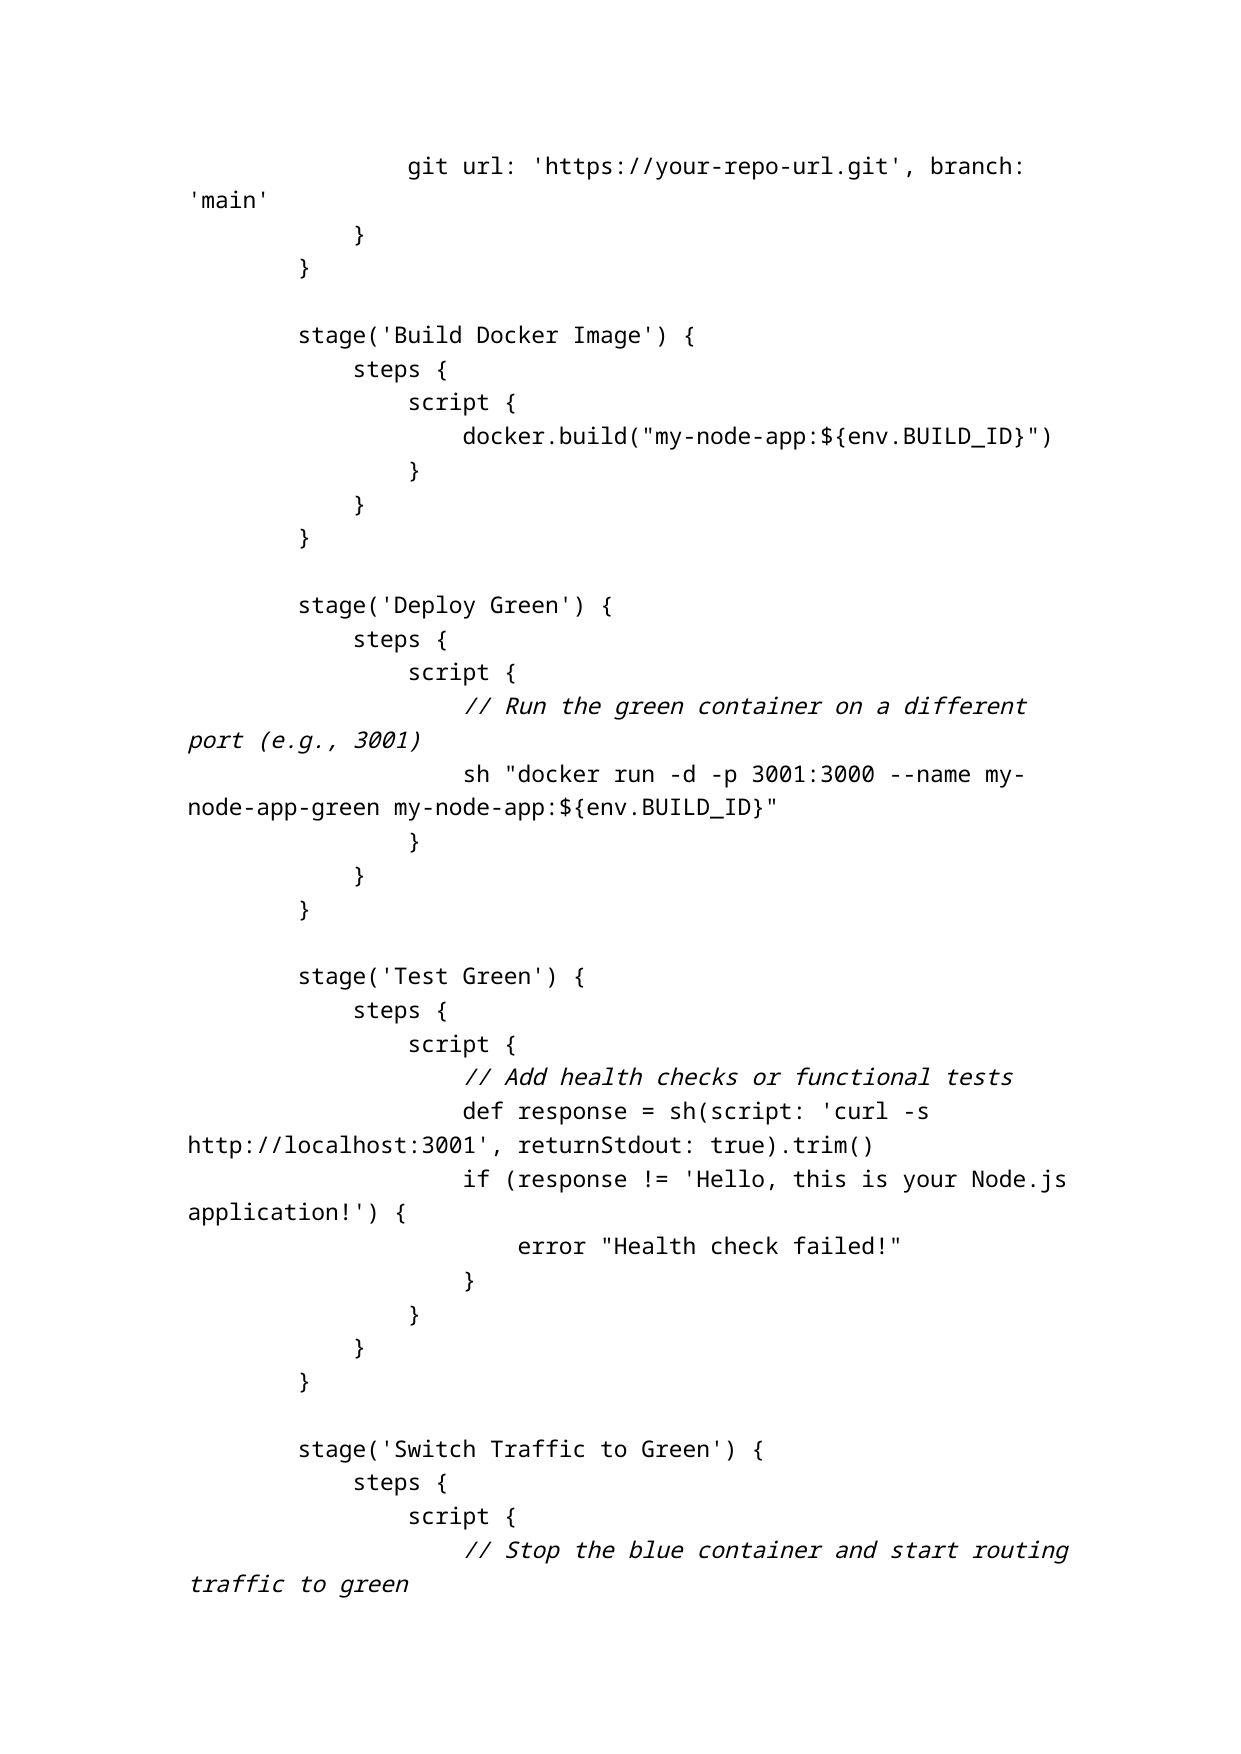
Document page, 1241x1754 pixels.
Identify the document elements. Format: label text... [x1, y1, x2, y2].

text def response = sh(script: 'curl -s http://localhost:3001', returnStdout: true).trim() [187, 1095, 1090, 1160]
text steps { [187, 994, 1090, 1025]
text } [187, 1264, 1090, 1295]
text steps { [187, 352, 1090, 384]
text docker.build("my-node-app:${env.BUILD_ID}") [187, 420, 1090, 451]
text } [187, 454, 1090, 485]
text if (response != 'Hello, this is your Node.js application!') { [187, 1162, 1090, 1227]
text } [187, 1331, 1090, 1362]
text } [187, 825, 1090, 856]
text } [187, 1365, 1090, 1396]
text sh "docker run -d -p 3001:3000 --name my-node-app-green my-node-app:${env.BUILD_ID}" [187, 757, 1090, 822]
text stage('Switch Traffic to Green') { [187, 1432, 1090, 1464]
text git url: 'https://your-repo-url.git', branch: 'main' [187, 150, 1090, 215]
text } [187, 1297, 1090, 1329]
text steps { [187, 622, 1090, 654]
text } [187, 521, 1090, 552]
text script { [187, 1027, 1090, 1059]
text } [187, 487, 1090, 519]
text } [187, 859, 1090, 890]
text // Stop the blue container and start routing traffic to green [187, 1534, 1090, 1599]
text } [187, 251, 1090, 282]
text // Run the green container on a different port (e.g., 3001) [187, 690, 1090, 755]
text stage('Build Docker Image') { [187, 319, 1090, 350]
text // Add health checks or functional tests [187, 1061, 1090, 1092]
text stage('Test Green') { [187, 960, 1090, 991]
text steps { [187, 1466, 1090, 1497]
text script { [187, 386, 1090, 417]
text error "Health check failed!" [187, 1230, 1090, 1261]
text } [187, 217, 1090, 249]
text script { [187, 1500, 1090, 1531]
text stage('Deploy Green') { [187, 589, 1090, 620]
text script { [187, 656, 1090, 687]
text } [187, 892, 1090, 924]
